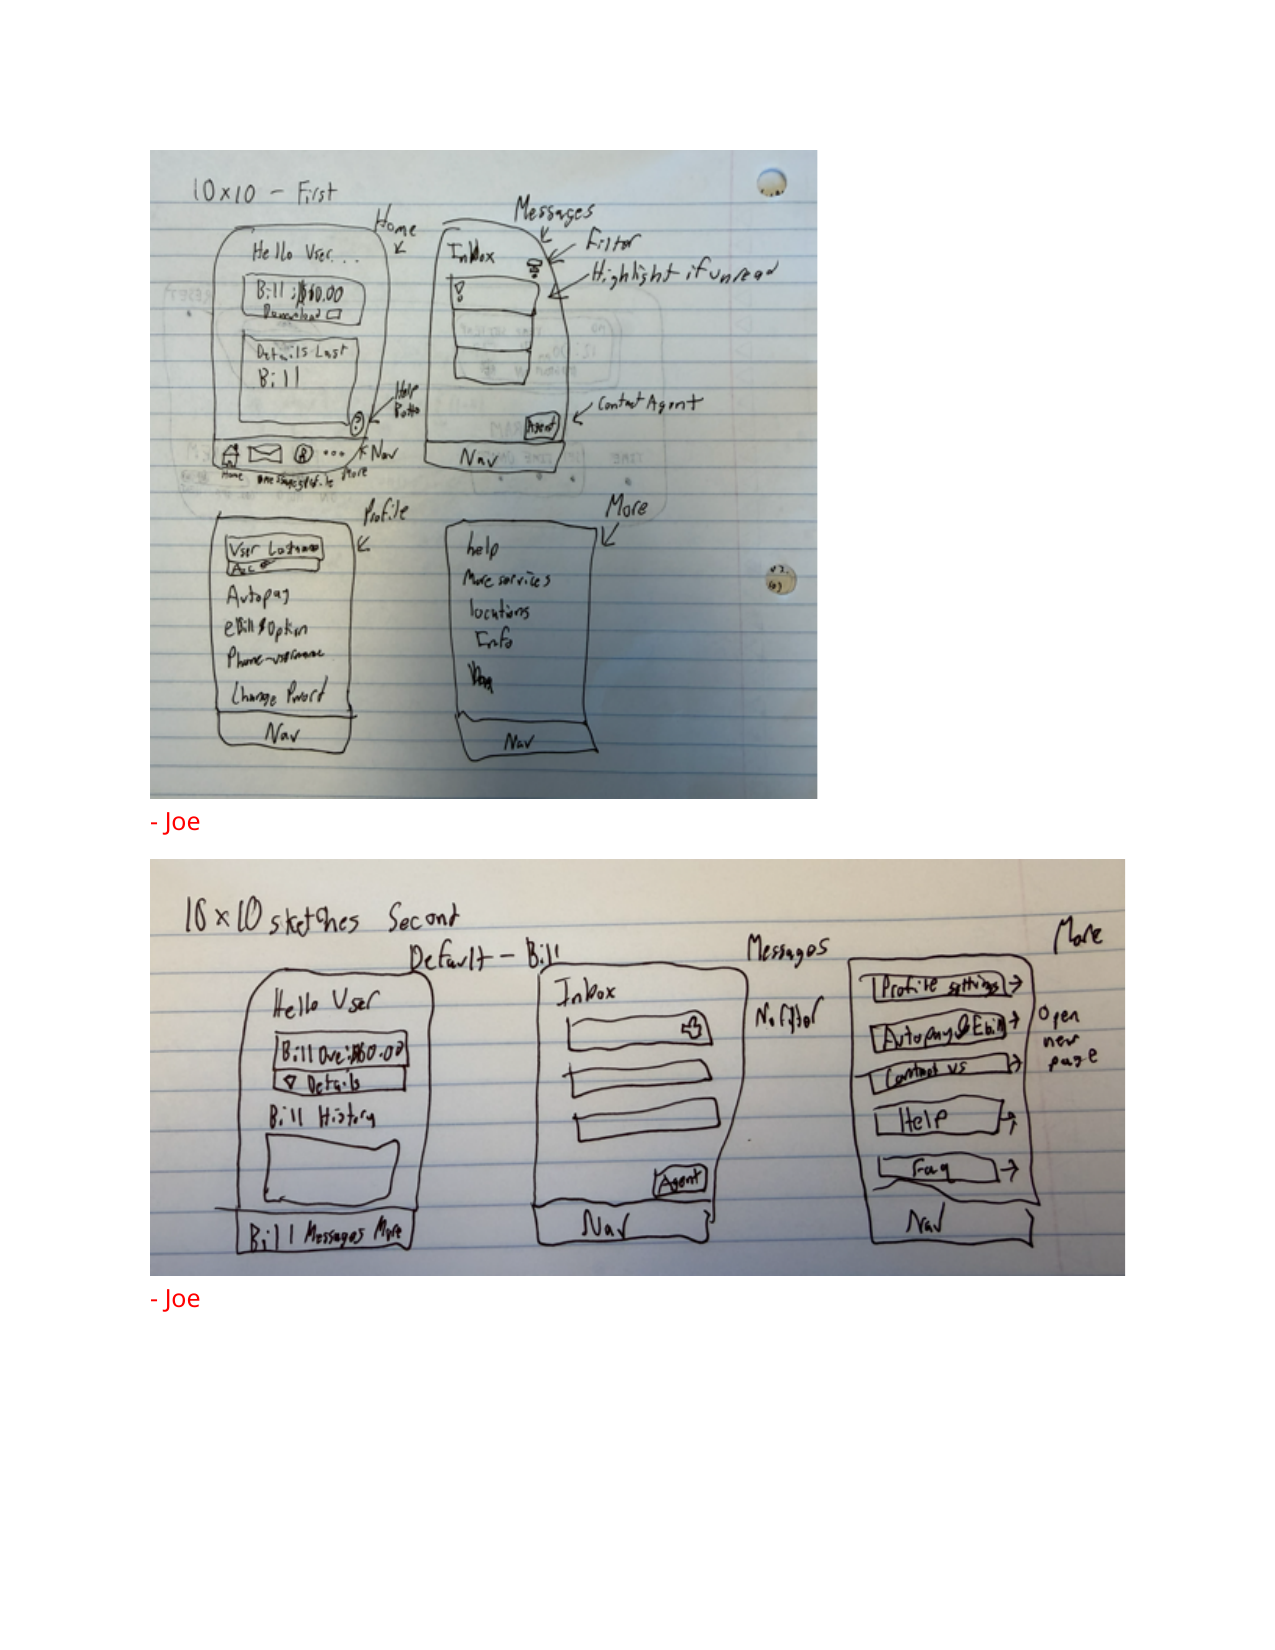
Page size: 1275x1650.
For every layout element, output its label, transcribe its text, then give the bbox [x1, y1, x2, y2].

text - Joe [150, 1276, 1125, 1314]
picture [150, 150, 818, 799]
picture [150, 859, 1125, 1276]
